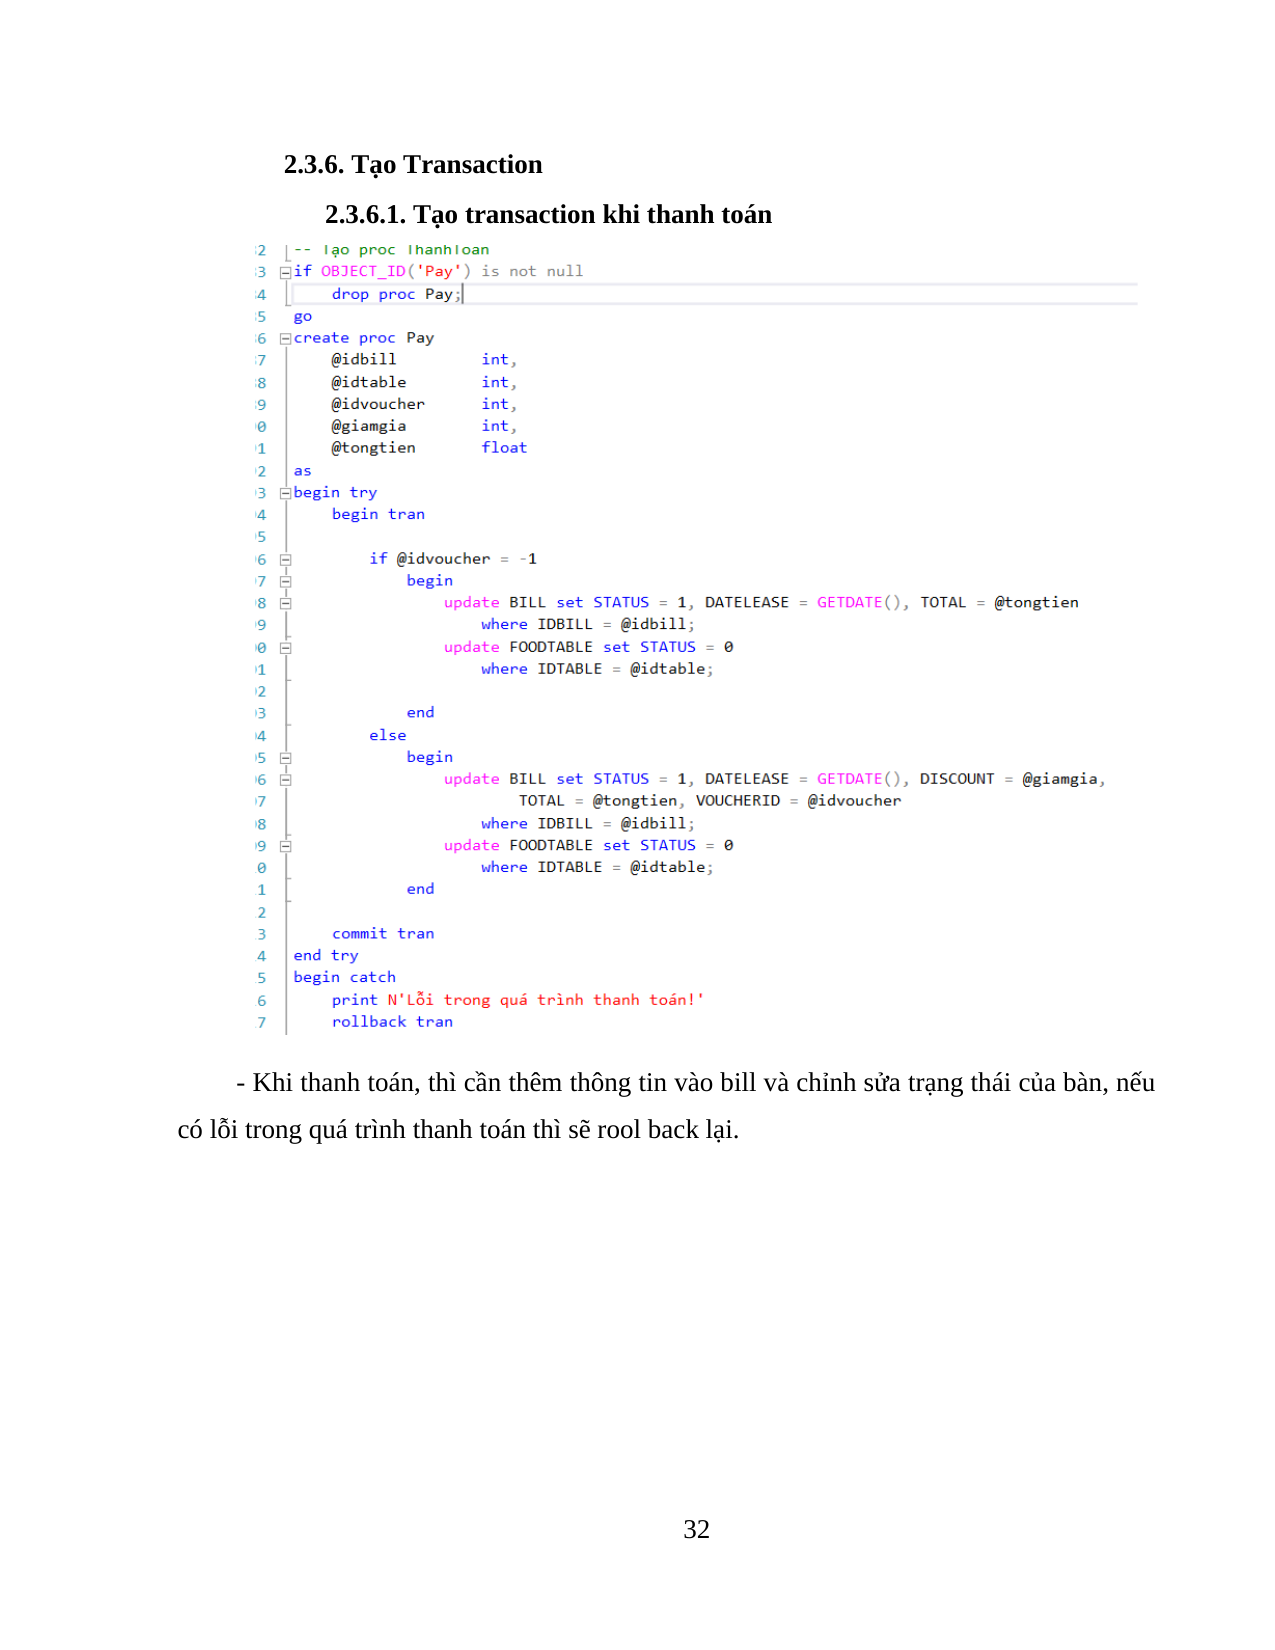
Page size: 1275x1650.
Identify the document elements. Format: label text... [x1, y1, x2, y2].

picture [255, 245, 1138, 1035]
subtitle 2.3.6. Tạo Transaction [177, 148, 1157, 179]
subtitle 2.3.6.1. Tạo transaction khi thanh toán [177, 198, 1157, 230]
text - Khi thanh toán, thì cần thêm thông tin vào bill và chỉnh sửa trạng thái của bàn, nếu có lỗi trong quá trình thanh toán thì sẽ rool back lại. [177, 1066, 1157, 1144]
